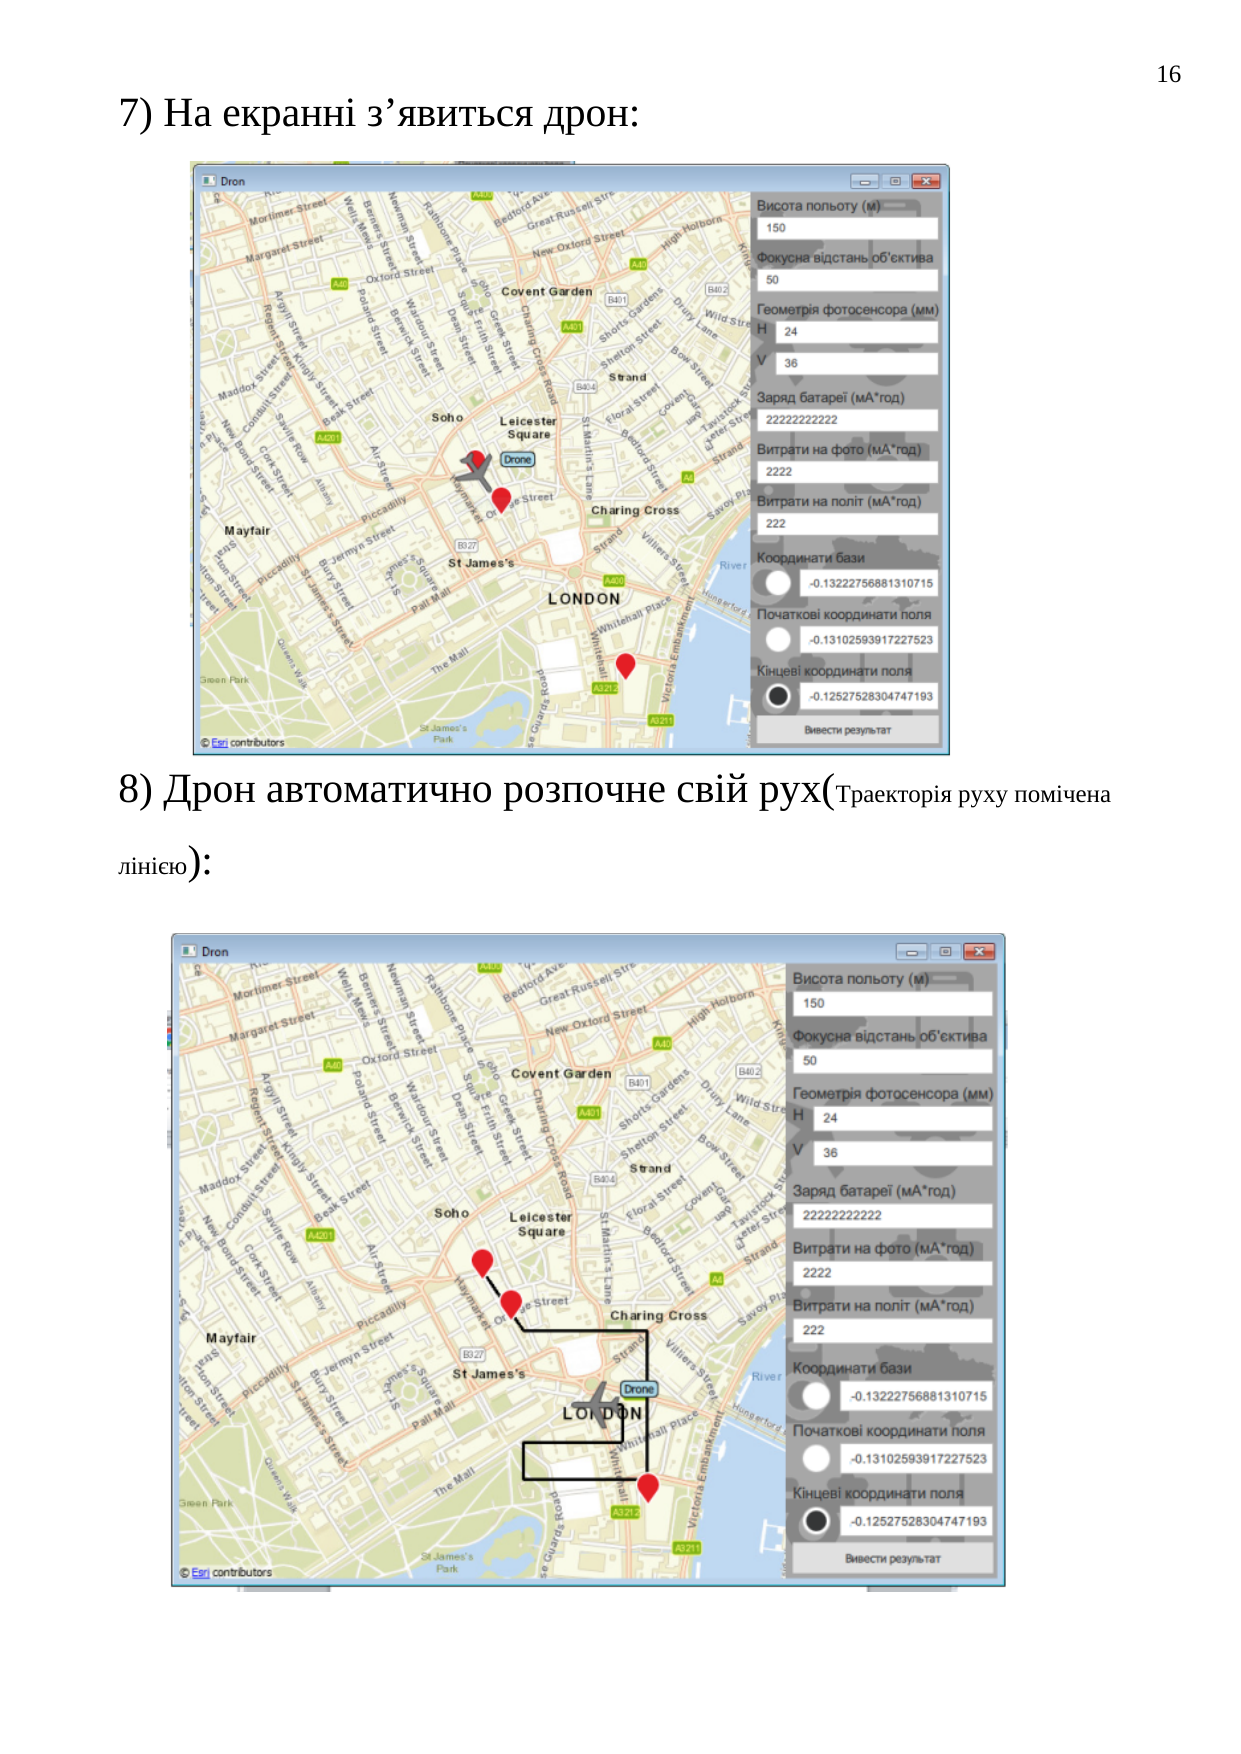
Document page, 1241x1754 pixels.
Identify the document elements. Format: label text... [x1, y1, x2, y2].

picture [167, 933, 1008, 1592]
text 8) Дрон автоматично розпочне свій рух(Траекторія руху помічена лінією): [118, 763, 1181, 883]
text 7) На екранні з’явиться дрон: [118, 88, 1181, 136]
picture [189, 161, 953, 758]
